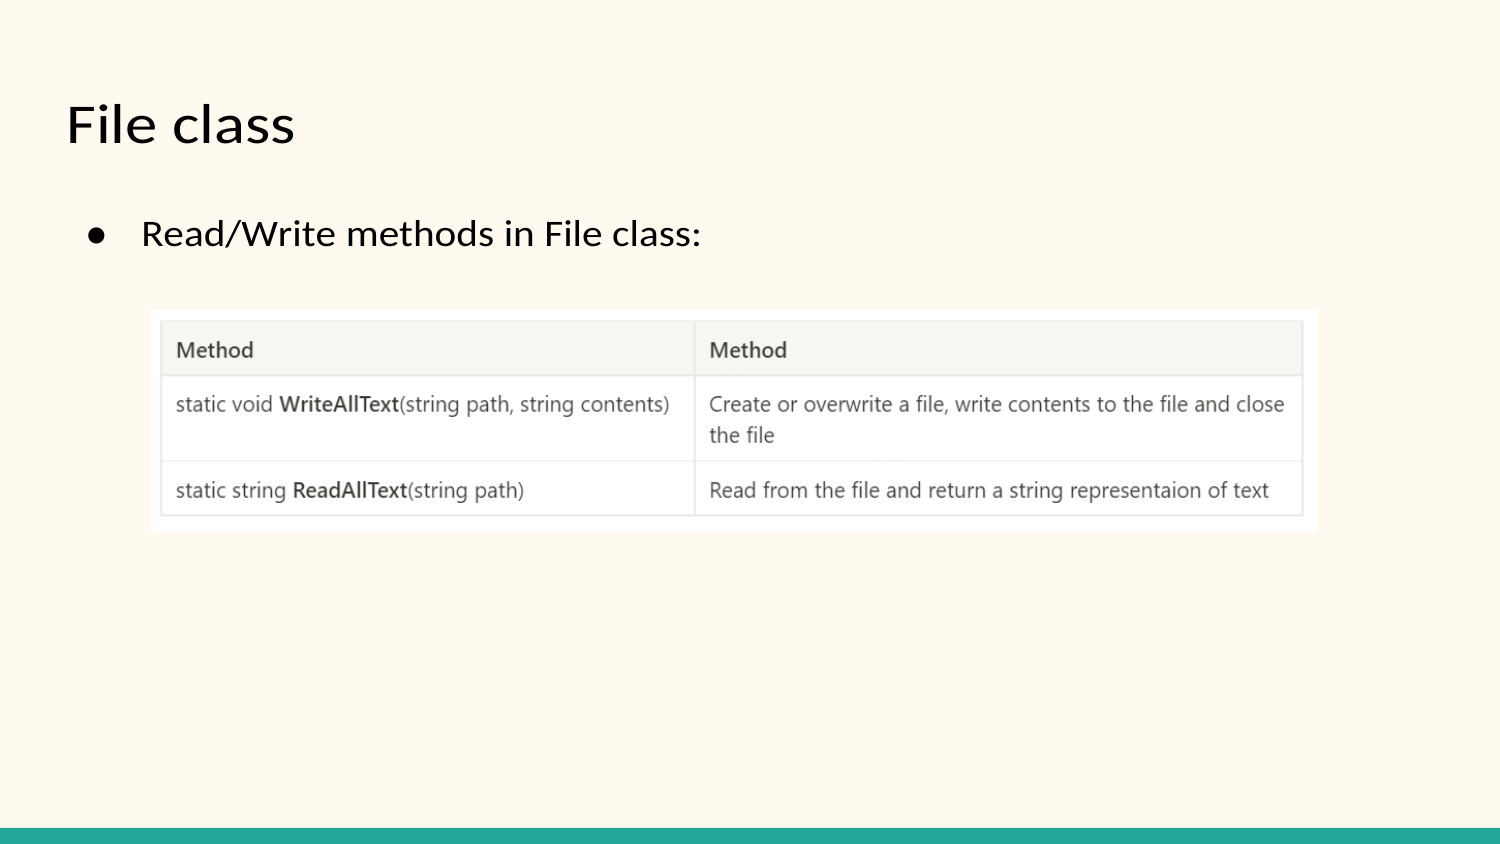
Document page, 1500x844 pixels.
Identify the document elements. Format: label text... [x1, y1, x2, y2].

subtitle File class [66, 89, 1500, 158]
picture [150, 310, 1318, 532]
list Read/Write methods in File class: [85, 210, 1500, 256]
